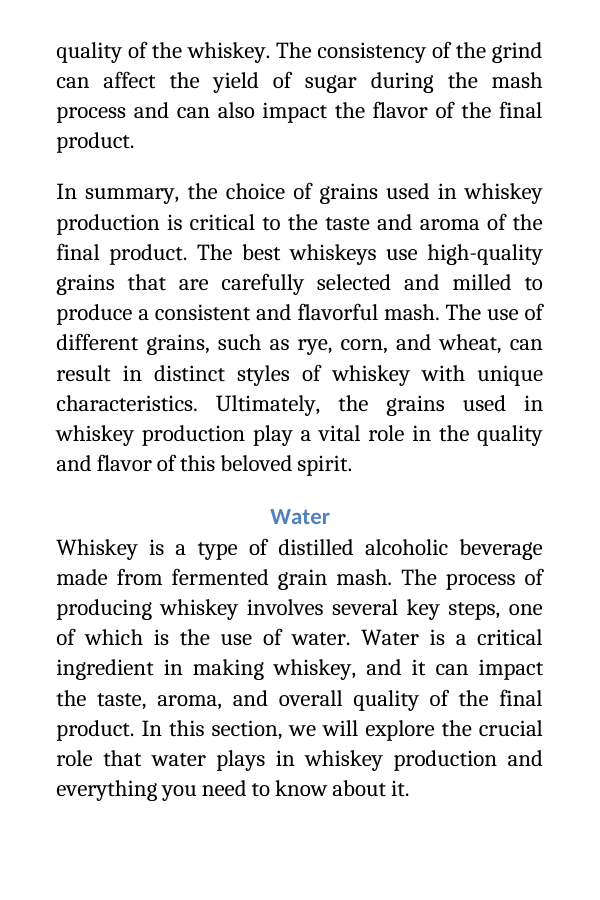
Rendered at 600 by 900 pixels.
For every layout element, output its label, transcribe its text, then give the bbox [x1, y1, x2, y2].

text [56, 37, 544, 154]
subtitle Water [56, 502, 544, 530]
text Whiskey is a type of distilled alcoholic beverage made from fermented grain mash. The process of producing whiskey involves several key steps, one of which is the use of water. Water is a critical ingredient in making whiskey, and it can impact the taste, aroma, and overall quality of the final product. In this section, we will explore the crucial role that water plays in whiskey production and everything you need to know about it. [56, 534, 544, 802]
text In summary, the choice of grains used in whiskey production is critical to the taste and aroma of the final product. The best whiskeys use high-quality grains that are carefully selected and milled to produce a consistent and flavorful mash. The use of different grains, such as rye, corn, and wheat, can result in distinct styles of whiskey with unique characteristics. Ultimately, the grains used in whiskey production play a vital role in the quality and flavor of this beloved spirit. [56, 179, 544, 477]
